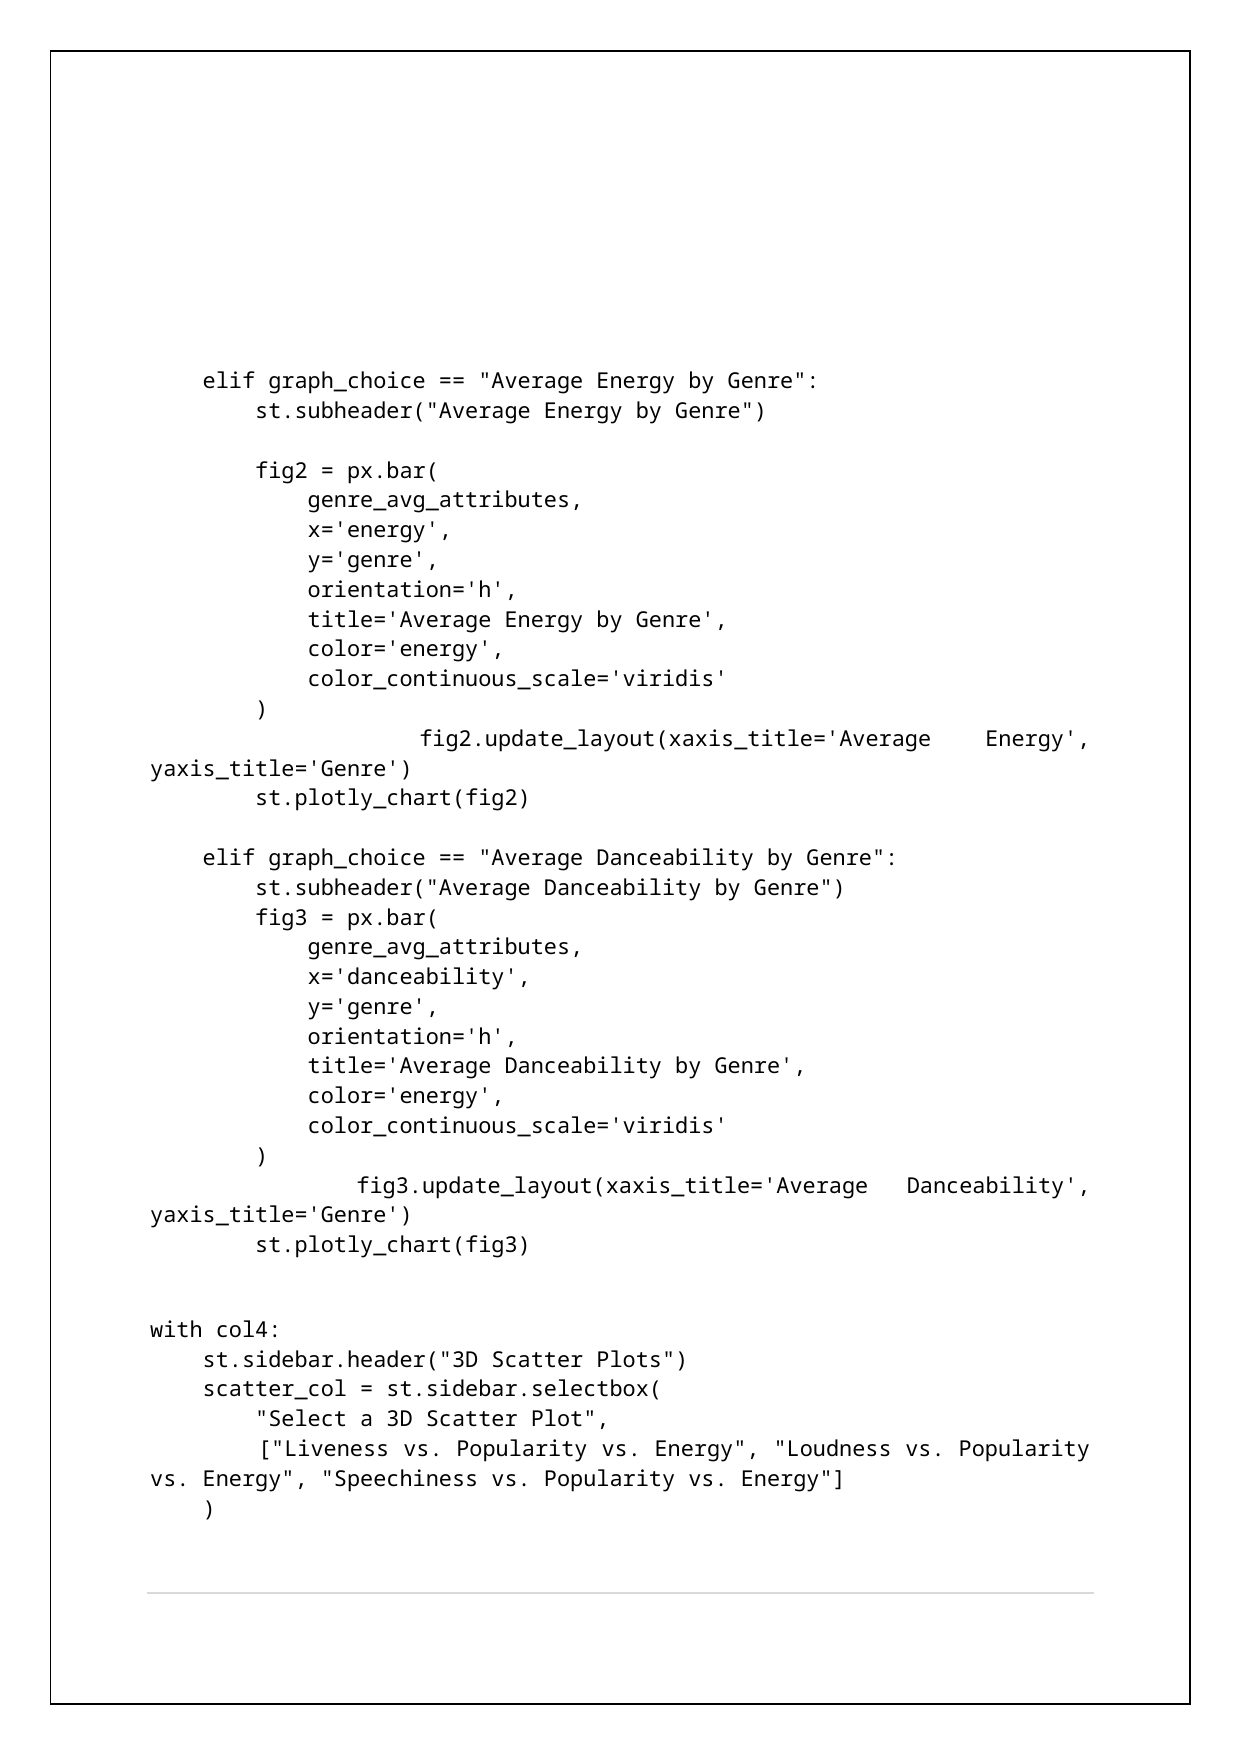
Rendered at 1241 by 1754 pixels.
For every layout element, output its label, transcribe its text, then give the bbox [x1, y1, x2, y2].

text fig3 = px.bar( [150, 901, 1090, 931]
text ) [150, 1492, 1090, 1522]
text ["Liveness vs. Popularity vs. Energy", "Loudness vs. Popularity vs. Energy", "Speechiness vs. Popularity vs. Energy"] [150, 1433, 1090, 1492]
text color_continuous_scale='viridis' [150, 663, 1090, 693]
text genre_avg_attributes, [150, 484, 1090, 514]
text x='energy', [150, 514, 1090, 544]
text ) [150, 693, 1090, 723]
text fig2 = px.bar( [150, 454, 1090, 484]
text y='genre', [150, 544, 1090, 574]
text st.plotly_chart(fig3) [150, 1229, 1090, 1259]
text fig2.update_layout(xaxis_title='Average Energy', yaxis_title='Genre') [150, 723, 1090, 782]
text st.subheader("Average Energy by Genre") [150, 395, 1090, 425]
text with col4: [150, 1314, 1090, 1343]
text title='Average Danceability by Genre', [150, 1050, 1090, 1080]
text orientation='h', [150, 1021, 1090, 1050]
text orientation='h', [150, 574, 1090, 603]
text fig3.update_layout(xaxis_title='Average Danceability', yaxis_title='Genre') [150, 1169, 1090, 1229]
text st.sidebar.header("3D Scatter Plots") [150, 1343, 1090, 1373]
text "Select a 3D Scatter Plot", [150, 1403, 1090, 1433]
text genre_avg_attributes, [150, 931, 1090, 961]
text ) [150, 1140, 1090, 1169]
text st.subheader("Average Danceability by Genre") [150, 872, 1090, 901]
text elif graph_choice == "Average Energy by Genre": [150, 365, 1090, 395]
text elif graph_choice == "Average Danceability by Genre": [150, 842, 1090, 872]
text color='energy', [150, 633, 1090, 663]
text color_continuous_scale='viridis' [150, 1110, 1090, 1140]
text x='danceability', [150, 961, 1090, 991]
text title='Average Energy by Genre', [150, 603, 1090, 633]
text y='genre', [150, 991, 1090, 1021]
text scatter_col = st.sidebar.selectbox( [150, 1373, 1090, 1403]
text color='energy', [150, 1080, 1090, 1110]
text st.plotly_chart(fig2) [150, 782, 1090, 812]
